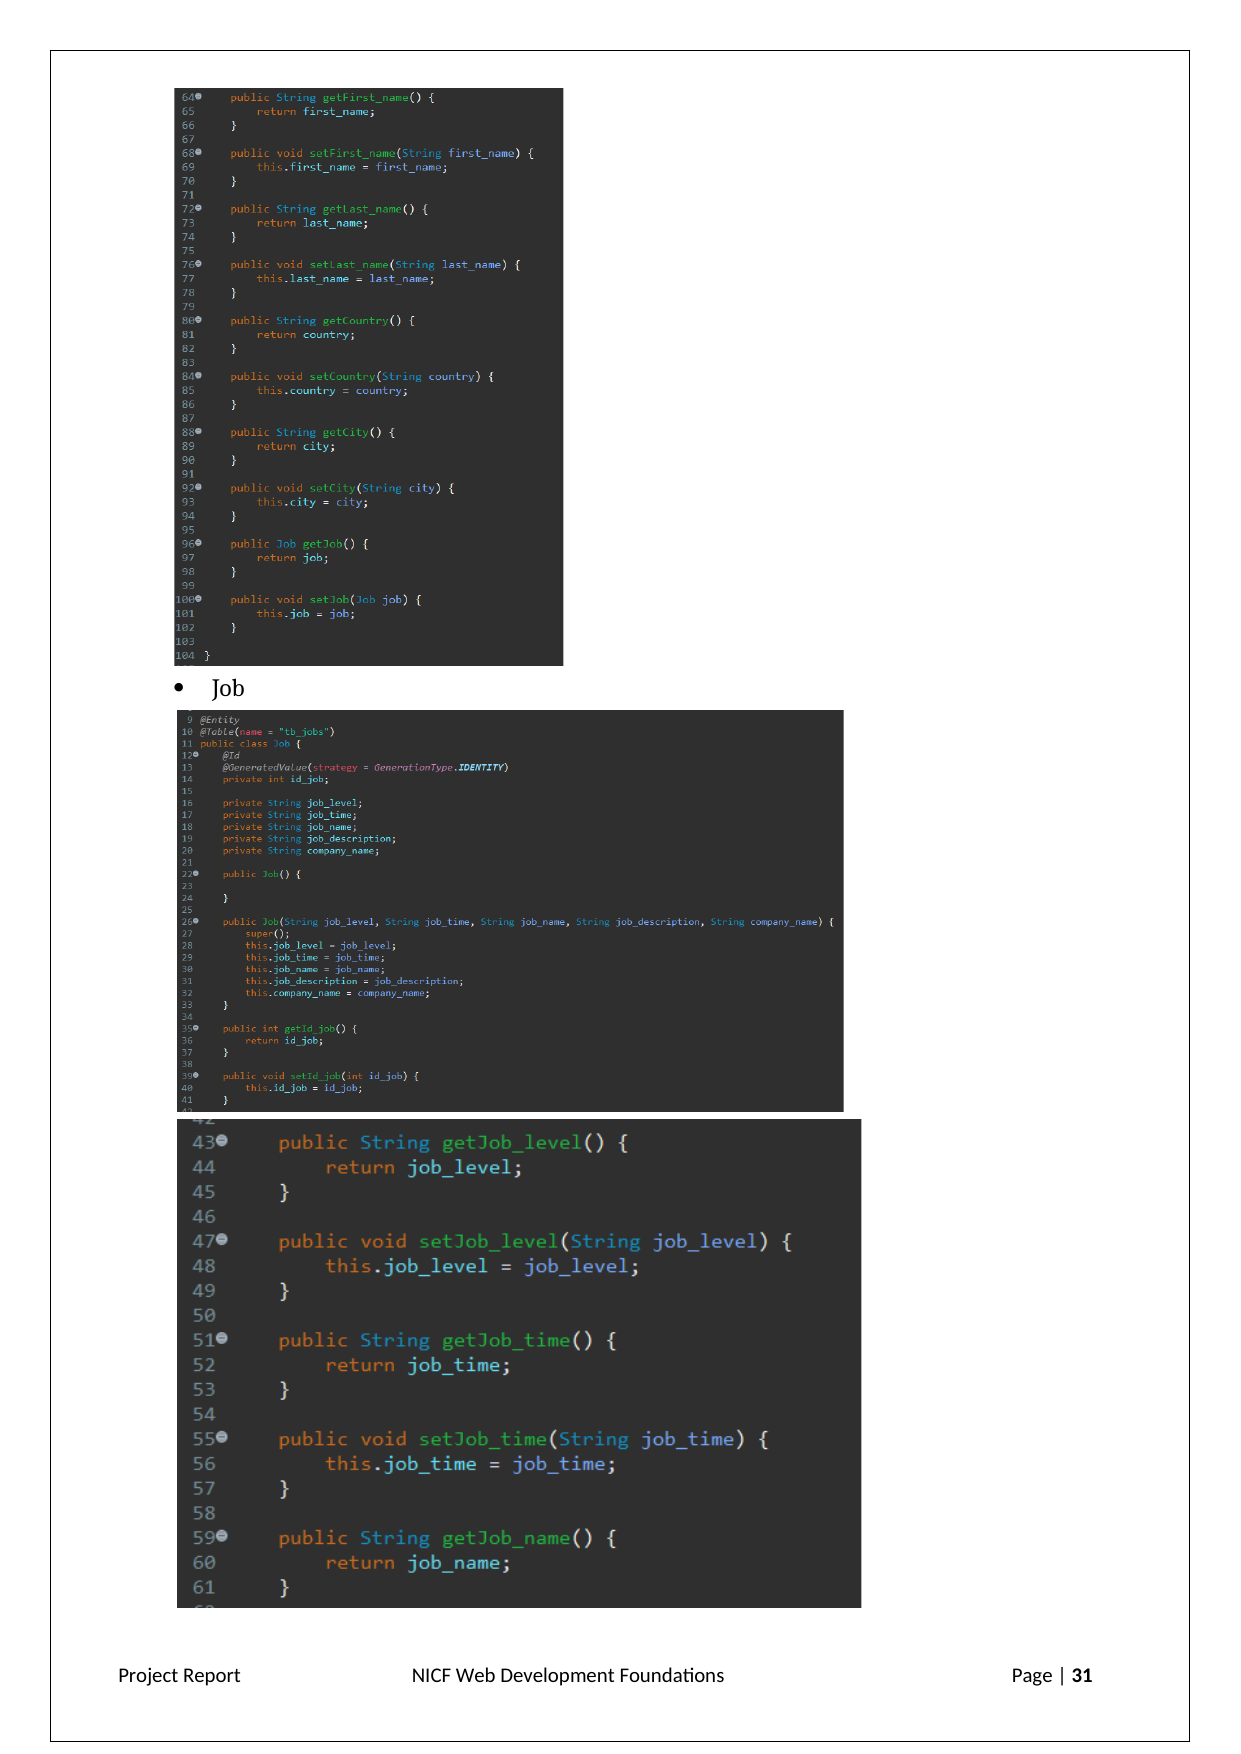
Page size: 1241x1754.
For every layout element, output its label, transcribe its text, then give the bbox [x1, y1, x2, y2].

list Job [174, 674, 1122, 702]
picture [174, 88, 564, 666]
picture [177, 1119, 862, 1608]
picture [177, 710, 844, 1112]
